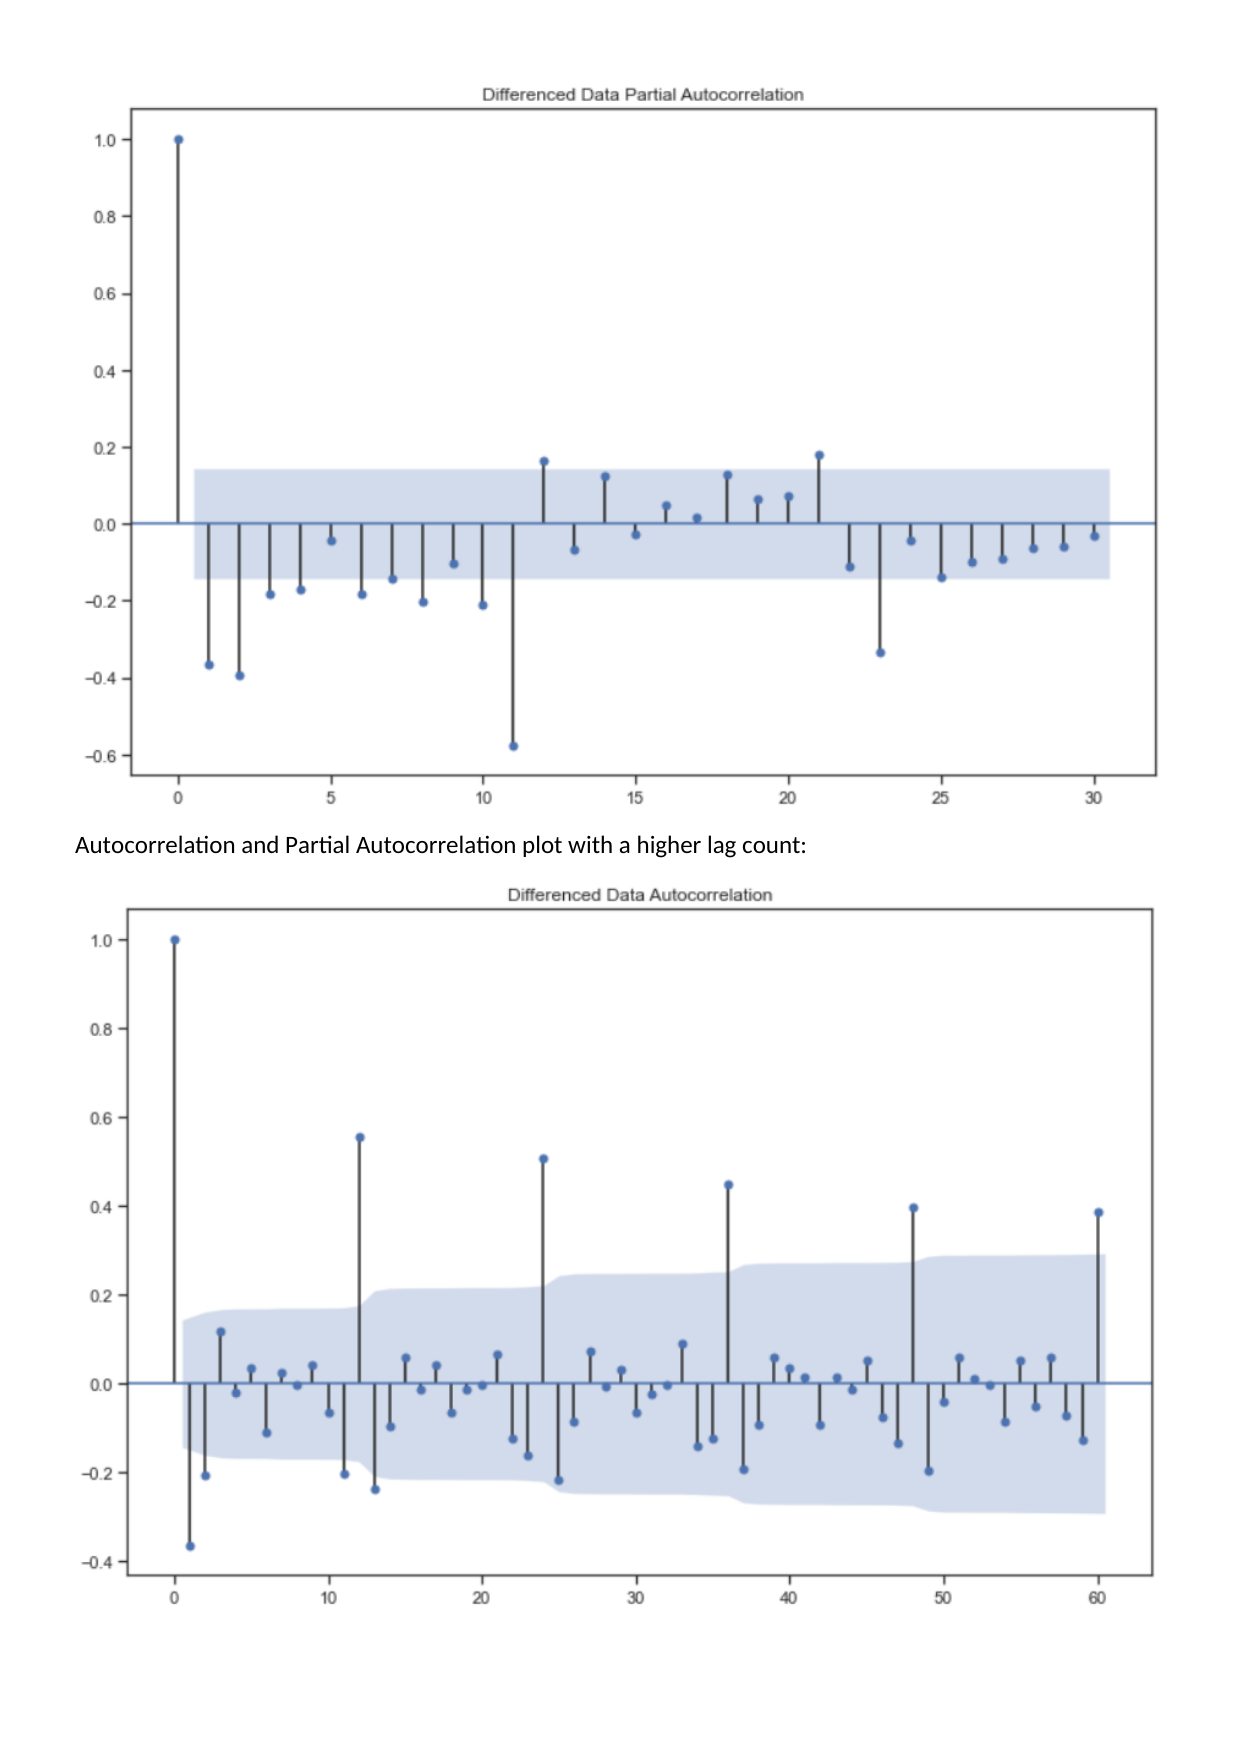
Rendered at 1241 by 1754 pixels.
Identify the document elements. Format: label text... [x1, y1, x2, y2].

picture [75, 75, 1166, 810]
picture [75, 878, 1166, 1621]
subtitle Autocorrelation and Partial Autocorrelation plot with a higher lag count: [75, 829, 1165, 859]
